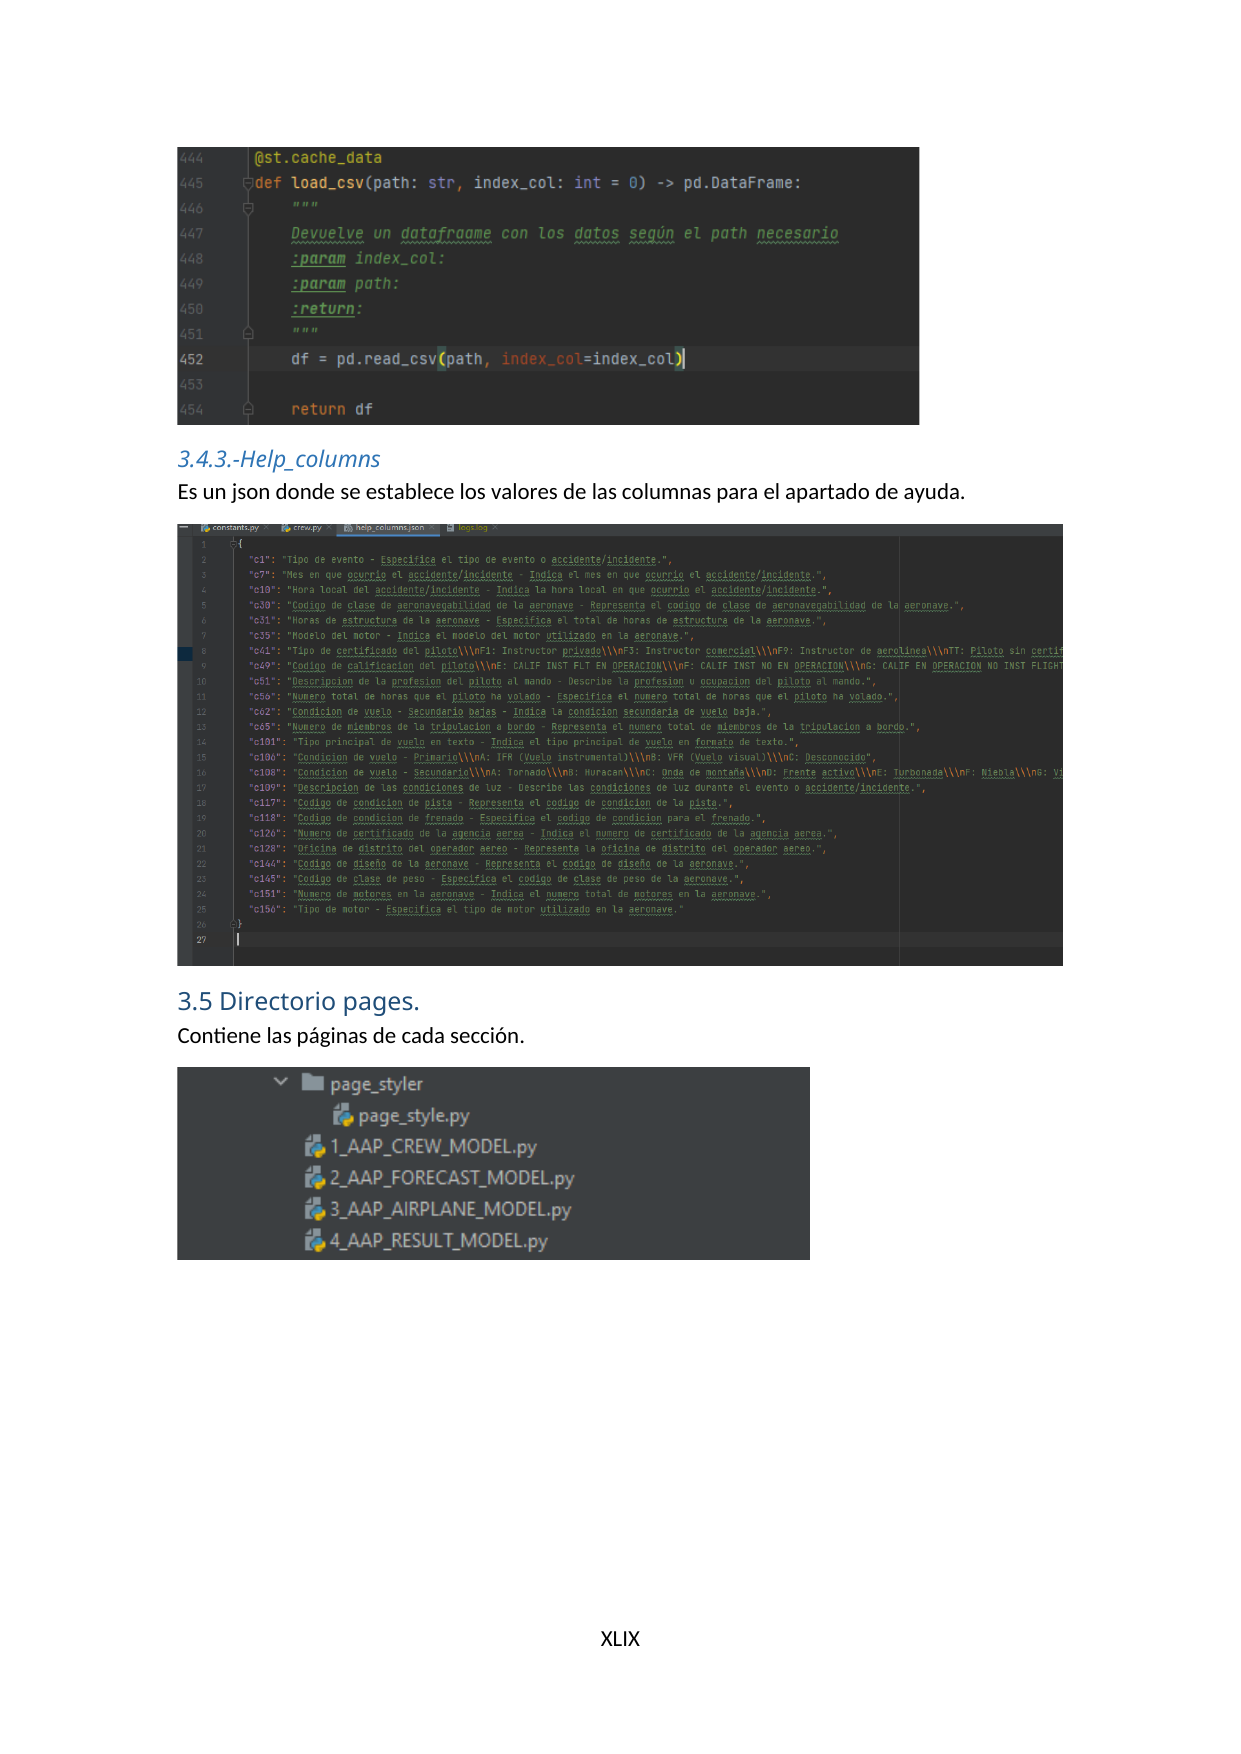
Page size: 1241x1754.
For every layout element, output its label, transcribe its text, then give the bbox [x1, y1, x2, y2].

picture [177, 1067, 810, 1260]
subtitle 3.5 Directorio pages. [177, 984, 1063, 1018]
subtitle 3.4.3.-Help_columns [177, 443, 1063, 475]
picture [177, 147, 920, 425]
picture [177, 524, 1063, 966]
text Es un json donde se establece los valores de las columnas para el apartado de ayuda. [177, 477, 1063, 505]
text Contiene las páginas de cada sección. [177, 1021, 1063, 1049]
